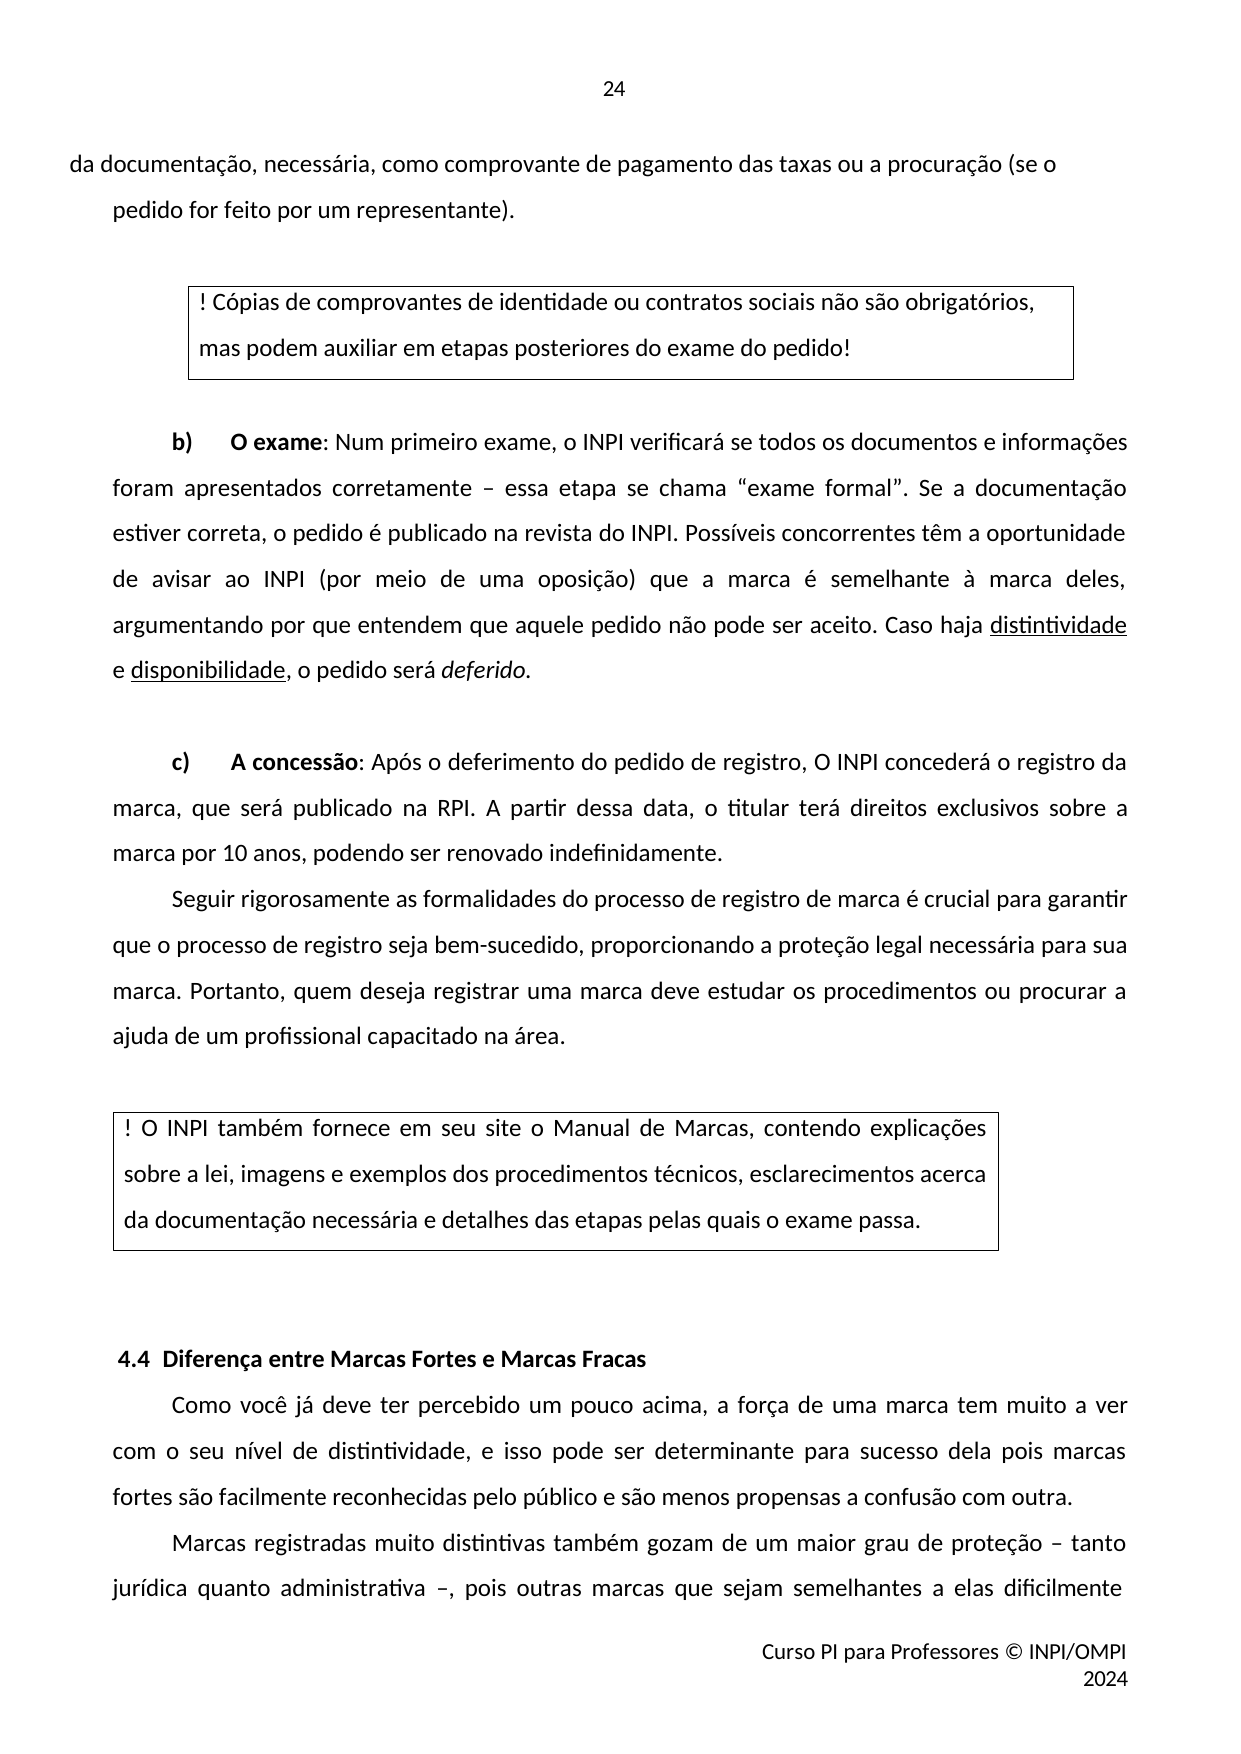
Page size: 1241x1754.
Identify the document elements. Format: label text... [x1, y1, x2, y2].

list O exame: Num primeiro exame, o INPI verificará se todos os documentos e informações foram apresentados corretamente – essa etapa se chama “exame formal”. Se a documentação estiver correta, o pedido é publicado na revista do INPI. Possíveis concorrentes têm a oportunidade de avisar ao INPI (por meio de uma oposição) que a marca é semelhante à marca deles, argumentando por que entendem que aquele pedido não pode ser aceito. Caso haja distintividade e disponibilidade, o pedido será deferido. [112, 426, 1128, 685]
text Como você já deve ter percebido um pouco acima, a força de uma marca tem muito a ver com o seu nível de distintividade, e isso pode ser determinante para sucesso dela pois marcas fortes são facilmente reconhecidas pelo público e são menos propensas a confusão com outra. [112, 1389, 1128, 1511]
text Marcas registradas muito distintivas também gozam de um maior grau de proteção – tanto jurídica quanto administrativa –, pois outras marcas que sejam semelhantes a elas dificilmente [112, 1527, 1128, 1603]
subtitle 4.4 Diferença entre Marcas Fortes e Marcas Fracas [118, 1344, 1211, 1374]
text da documentação, necessária, como comprovante de pagamento das taxas ou a procuração (se o pedido for feito por um representante). [69, 148, 1128, 225]
text Seguir rigorosamente as formalidades do processo de registro de marca é crucial para garantir que o processo de registro seja bem-sucedido, proporcionando a proteção legal necessária para sua marca. Portanto, quem deseja registrar uma marca deve estudar os procedimentos ou procurar a ajuda de um profissional capacitado na área. [112, 883, 1128, 1051]
list A concessão: Após o deferimento do pedido de registro, O INPI concederá o registro da marca, que será publicado na RPI. A partir dessa data, o titular terá direitos exclusivos sobre a marca por 10 anos, podendo ser renovado indefinidamente. [112, 746, 1128, 868]
